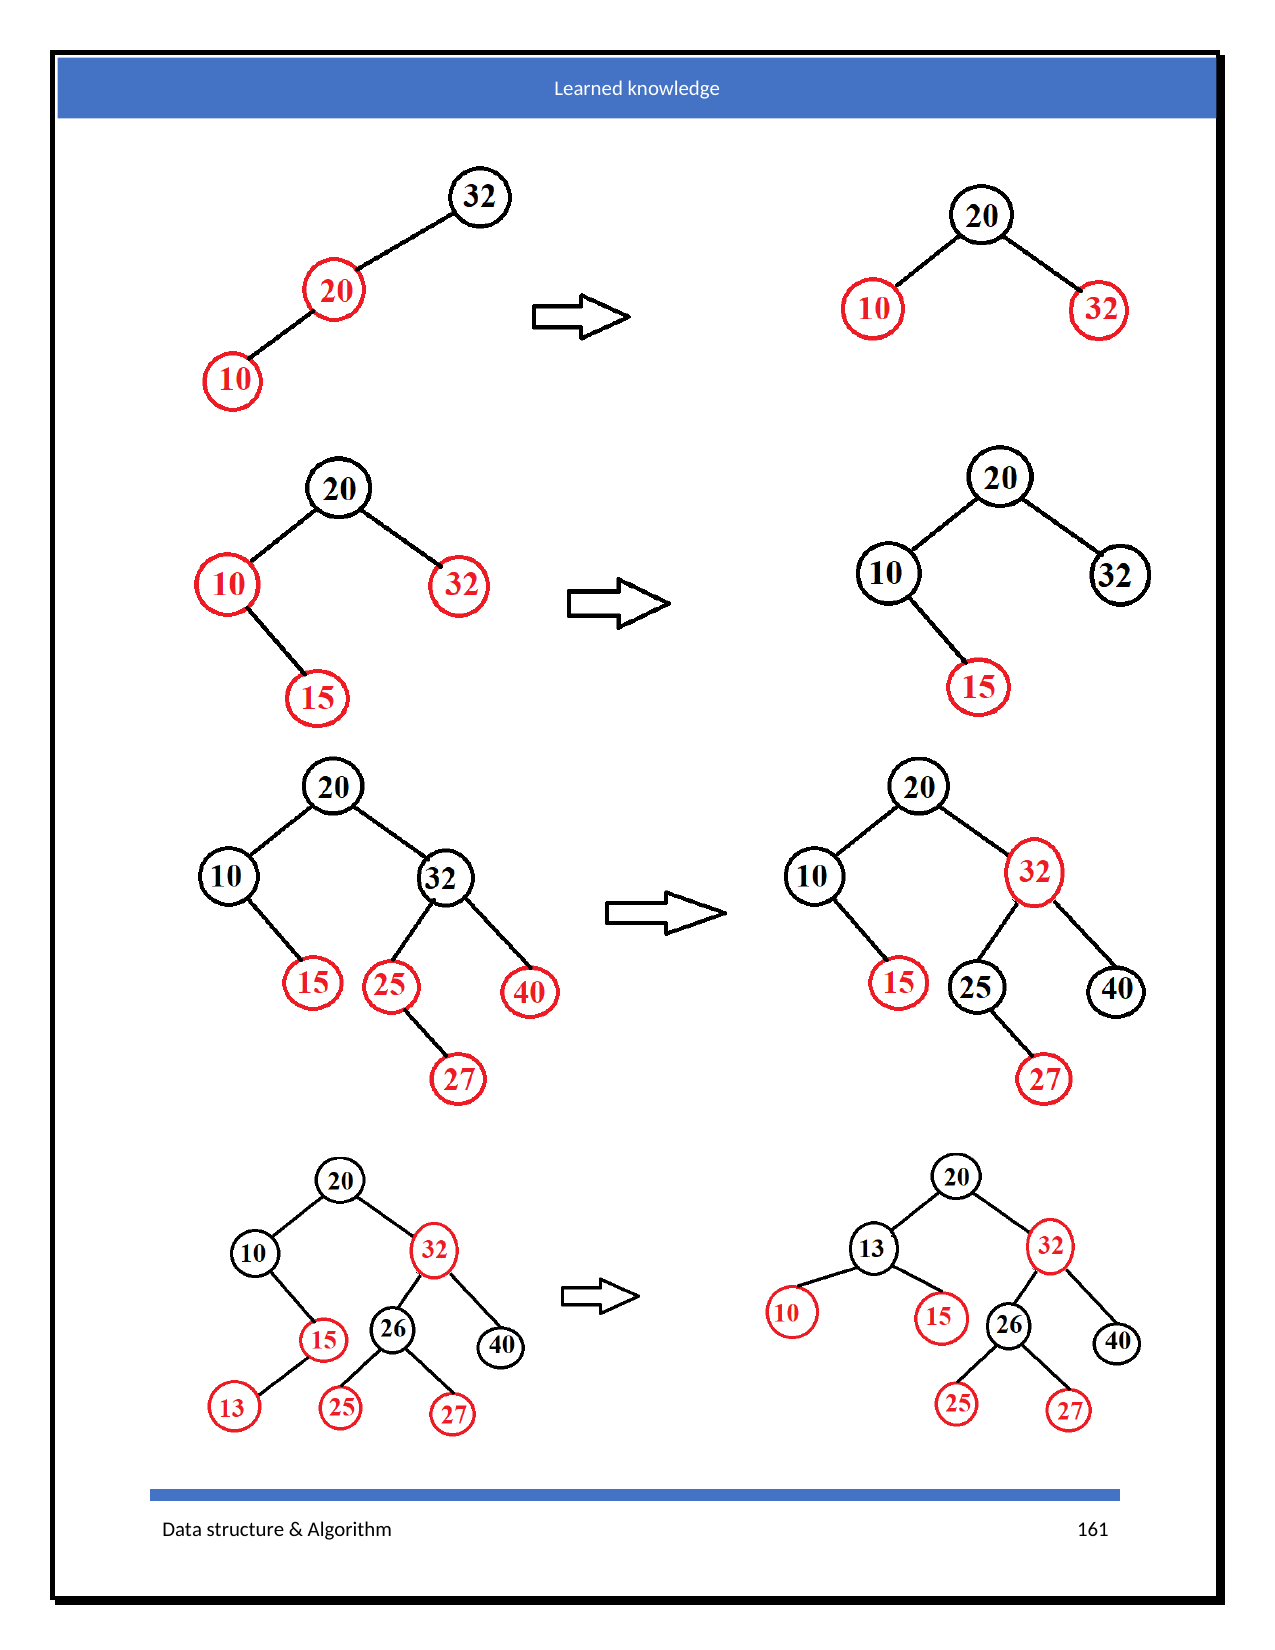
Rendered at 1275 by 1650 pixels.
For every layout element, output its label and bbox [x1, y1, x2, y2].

picture [187, 437, 1163, 733]
picture [187, 745, 1163, 1125]
picture [187, 1137, 1163, 1448]
picture [187, 150, 1163, 425]
